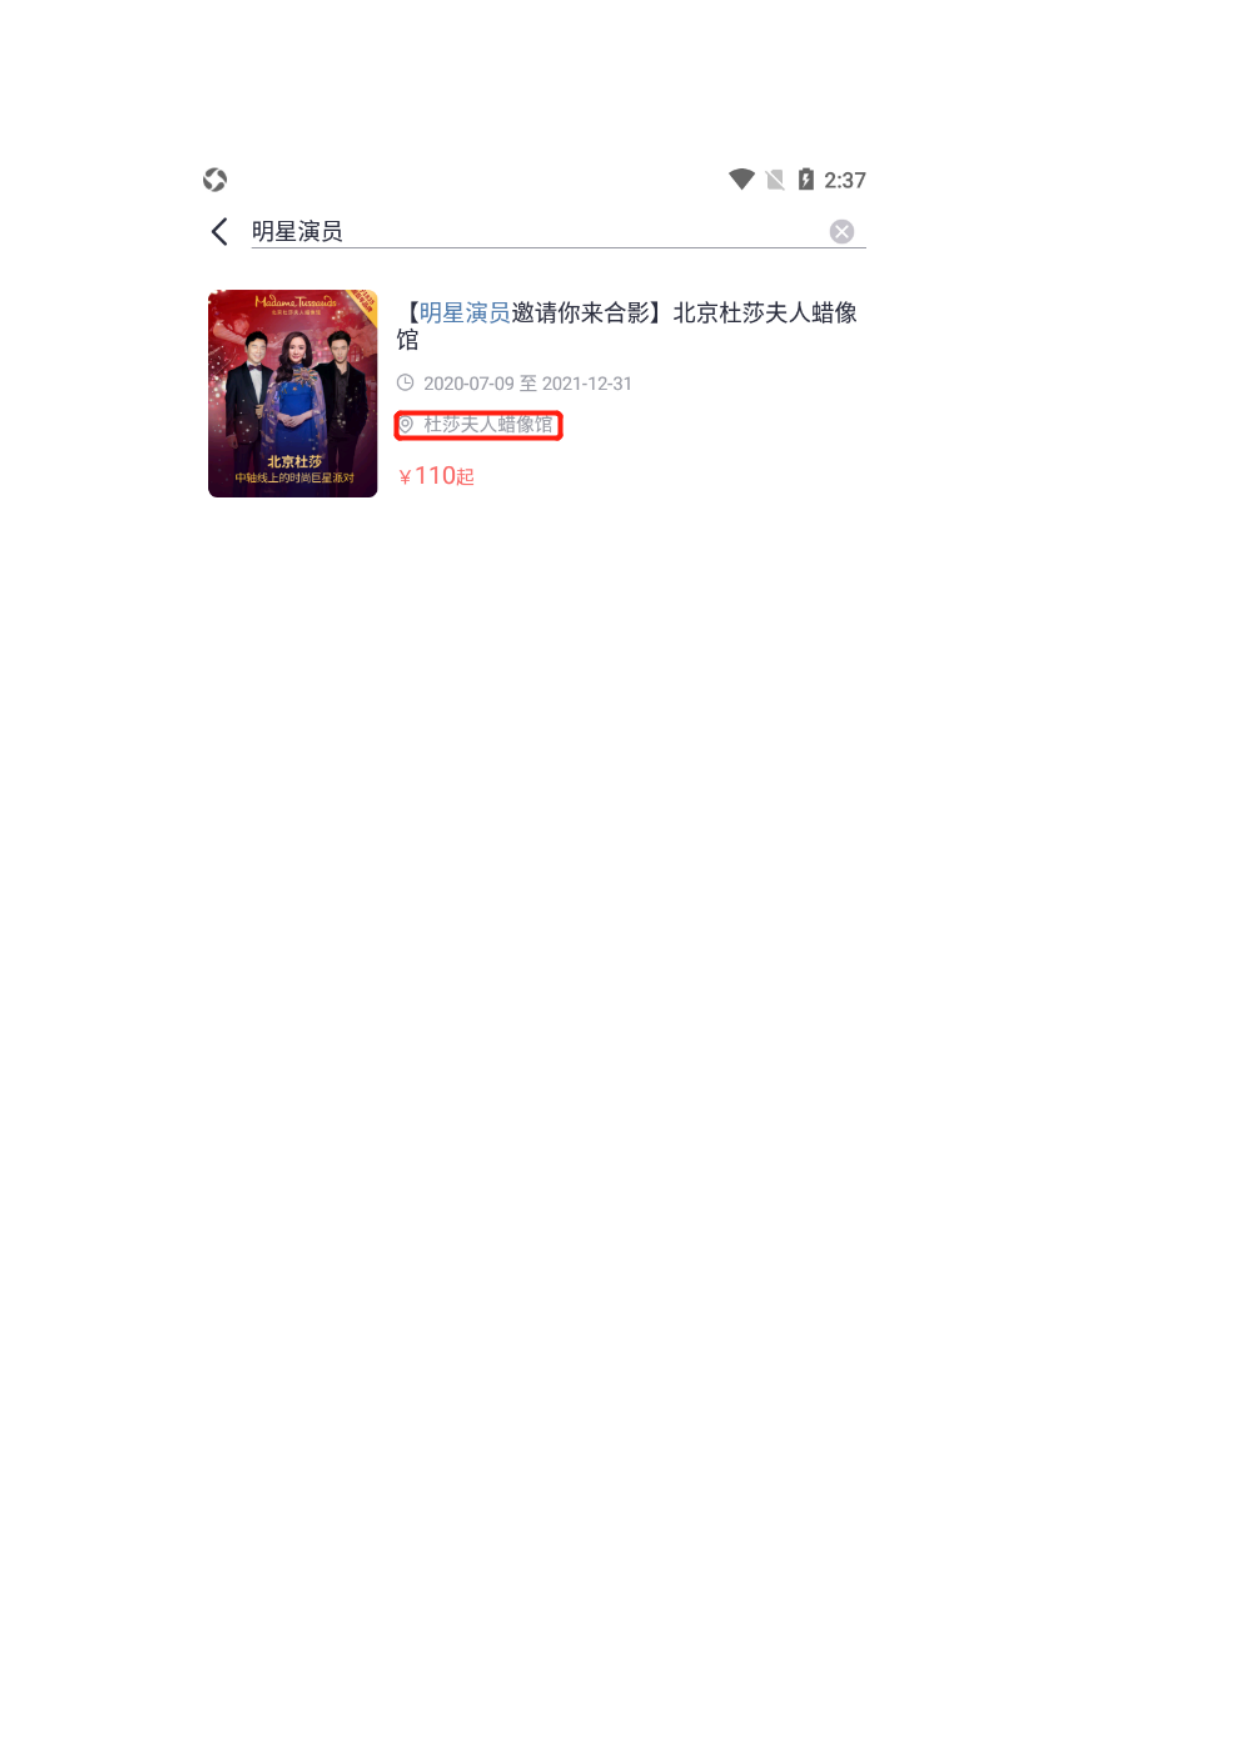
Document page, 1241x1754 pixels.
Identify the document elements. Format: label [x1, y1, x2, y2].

picture [187, 162, 879, 1391]
